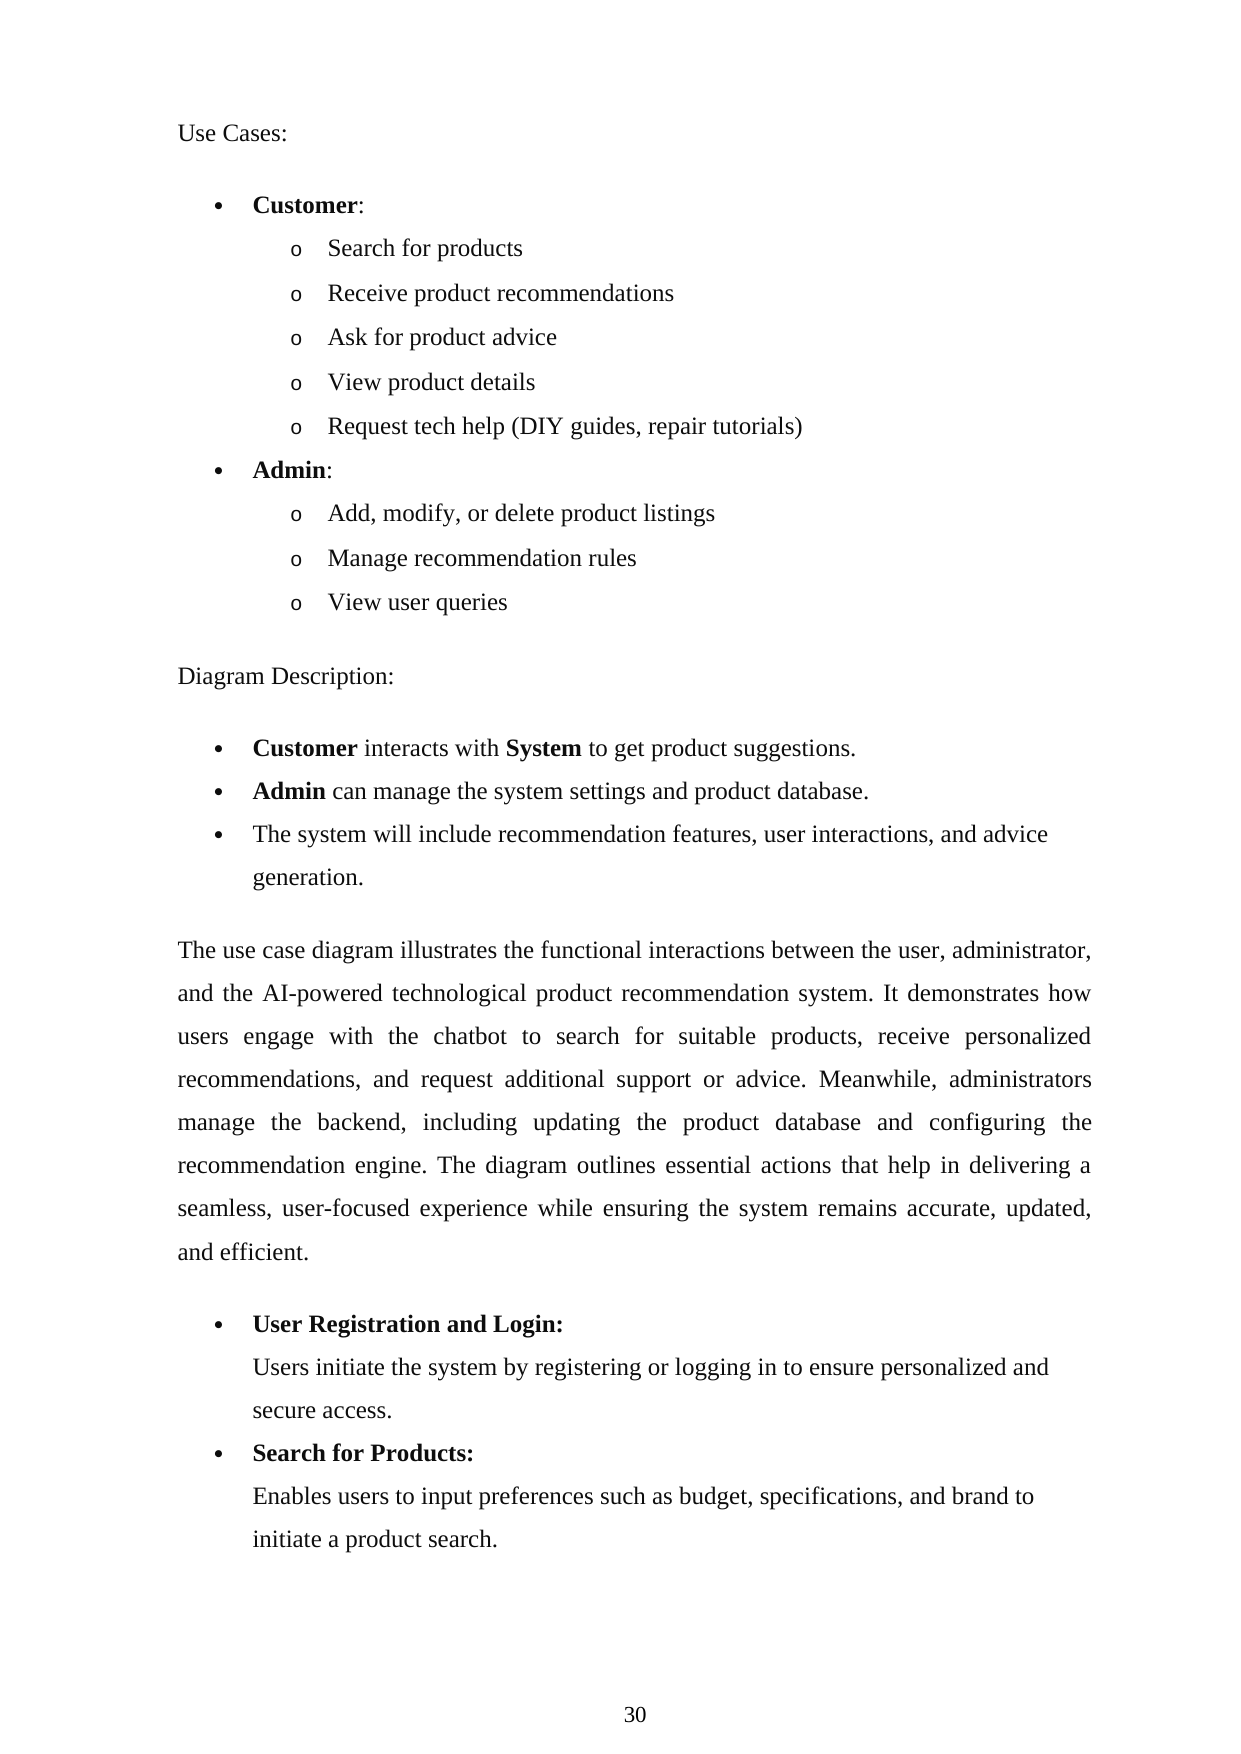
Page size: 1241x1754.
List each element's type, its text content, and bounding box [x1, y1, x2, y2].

list Admin: [215, 455, 1092, 484]
list Receive product recommendations [290, 278, 1092, 307]
list Add, modify, or delete product listings [290, 498, 1092, 528]
list Admin can manage the system settings and product database. [215, 776, 1092, 805]
text Use Cases: [177, 118, 1092, 147]
list Manage recommendation rules [290, 543, 1092, 572]
list View product details [290, 367, 1092, 396]
list View user queries [290, 587, 1092, 617]
list Search for products [290, 233, 1092, 263]
list The system will include recommendation features, user interactions, and advice generation. [215, 819, 1092, 891]
text Diagram Description: [177, 661, 1092, 689]
list Ask for product advice [290, 322, 1092, 352]
list Search for Products: Enables users to input preferences such as budget, specifications, and brand to initiate a product search. [215, 1438, 1092, 1553]
list User Registration and Login: Users initiate the system by registering or logging in to ensure personalized and secure access. [215, 1309, 1092, 1424]
list Customer: [215, 190, 1092, 219]
text The use case diagram illustrates the functional interactions between the user, administrator, and the AI-powered technological product recommendation system. It demonstrates how users engage with the chatbot to search for suitable products, receive personalized recommendations, and request additional support or advice. Meanwhile, administrators manage the backend, including updating the product database and configuring the recommendation engine. The diagram outlines essential actions that help in delivering a seamless, user-focused experience while ensuring the system remains accurate, updated, and efficient. [177, 935, 1092, 1265]
list Customer interacts with System to get product suggestions. [215, 733, 1092, 762]
list Request tech help (DIY guides, repair tutorials) [290, 411, 1092, 441]
